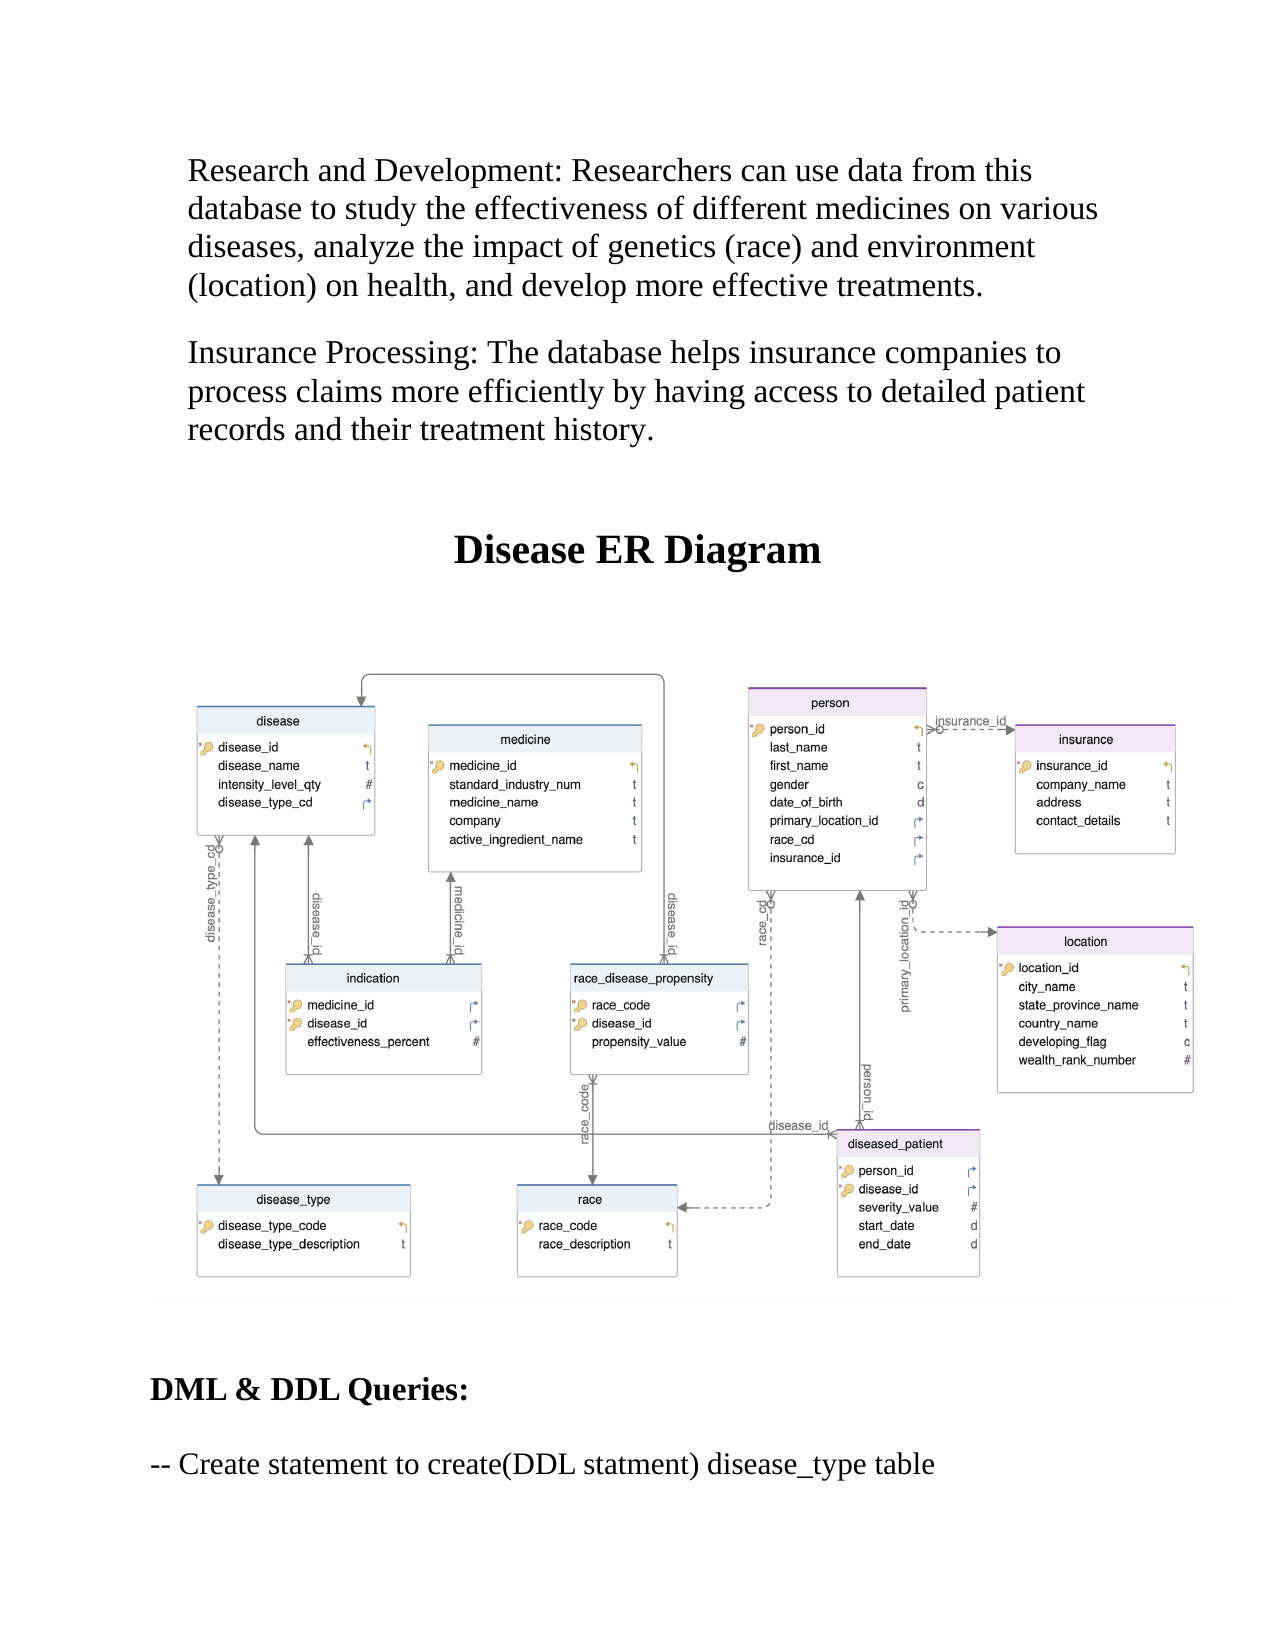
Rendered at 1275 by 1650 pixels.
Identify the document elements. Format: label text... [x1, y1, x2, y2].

text Research and Development: Researchers can use data from this database to study the effectiveness of different medicines on various diseases, analyze the impact of genetics (race) and environment (location) on health, and develop more effective treatments. [187, 150, 1125, 303]
text DML & DDL Queries: [150, 1369, 1125, 1407]
text Insurance Processing: The database helps insurance companies to process claims more efficiently by having access to detailed patient records and their treatment history. [187, 332, 1125, 447]
text Disease ER Diagram [150, 524, 1125, 572]
text -- Create statement to create(DDL statment) disease_type table [150, 1446, 1125, 1481]
picture [150, 601, 1231, 1302]
